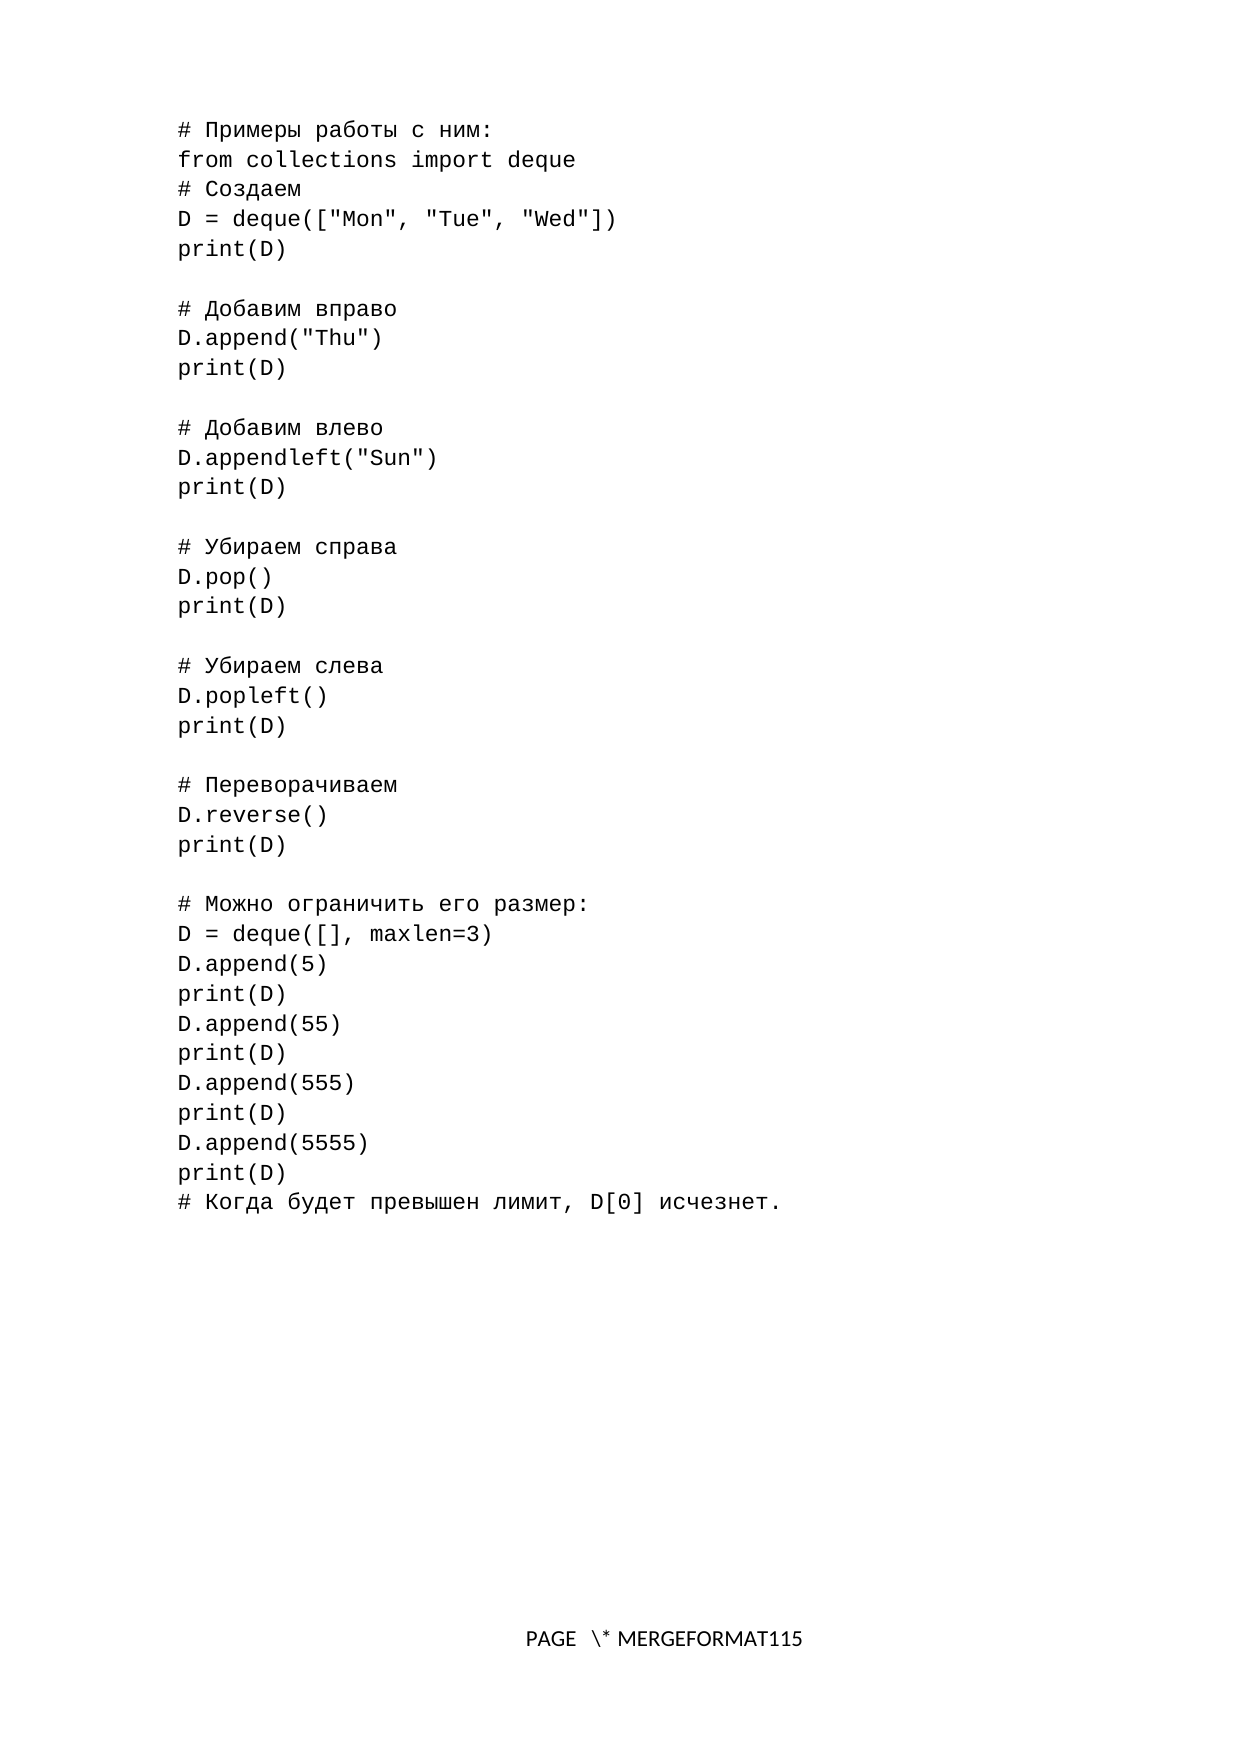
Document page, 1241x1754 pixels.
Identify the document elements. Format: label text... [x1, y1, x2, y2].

text D.append("Thu") [177, 327, 1152, 353]
text print(D) [177, 833, 1152, 859]
text D.appendleft("Sun") [177, 446, 1152, 472]
text # Примеры работы с ним: [177, 118, 1152, 144]
text D = deque([], maxlen=3) [177, 922, 1152, 948]
text # Переворачиваем [177, 773, 1152, 799]
text # Убираем справа [177, 535, 1152, 561]
text # Можно ограничить его размер: [177, 893, 1152, 919]
text D.append(55) [177, 1012, 1152, 1038]
text # Когда будет превышен лимит, D[0] исчезнет. [177, 1191, 1152, 1217]
text print(D) [177, 1161, 1152, 1187]
text print(D) [177, 237, 1152, 263]
text D = deque(["Mon", "Tue", "Wed"]) [177, 207, 1152, 233]
text D.reverse() [177, 803, 1152, 829]
text D.popleft() [177, 684, 1152, 710]
text print(D) [177, 1101, 1152, 1127]
text # Добавим влево [177, 416, 1152, 442]
text D.append(5) [177, 952, 1152, 978]
text print(D) [177, 1042, 1152, 1068]
text D.append(5555) [177, 1131, 1152, 1157]
text from collections import deque [177, 148, 1152, 174]
text print(D) [177, 595, 1152, 621]
text # Убираем слева [177, 654, 1152, 680]
text # Создаем [177, 178, 1152, 204]
text D.append(555) [177, 1071, 1152, 1097]
text print(D) [177, 714, 1152, 740]
text print(D) [177, 476, 1152, 502]
text print(D) [177, 356, 1152, 382]
text D.pop() [177, 565, 1152, 591]
text print(D) [177, 982, 1152, 1008]
text # Добавим вправо [177, 297, 1152, 323]
